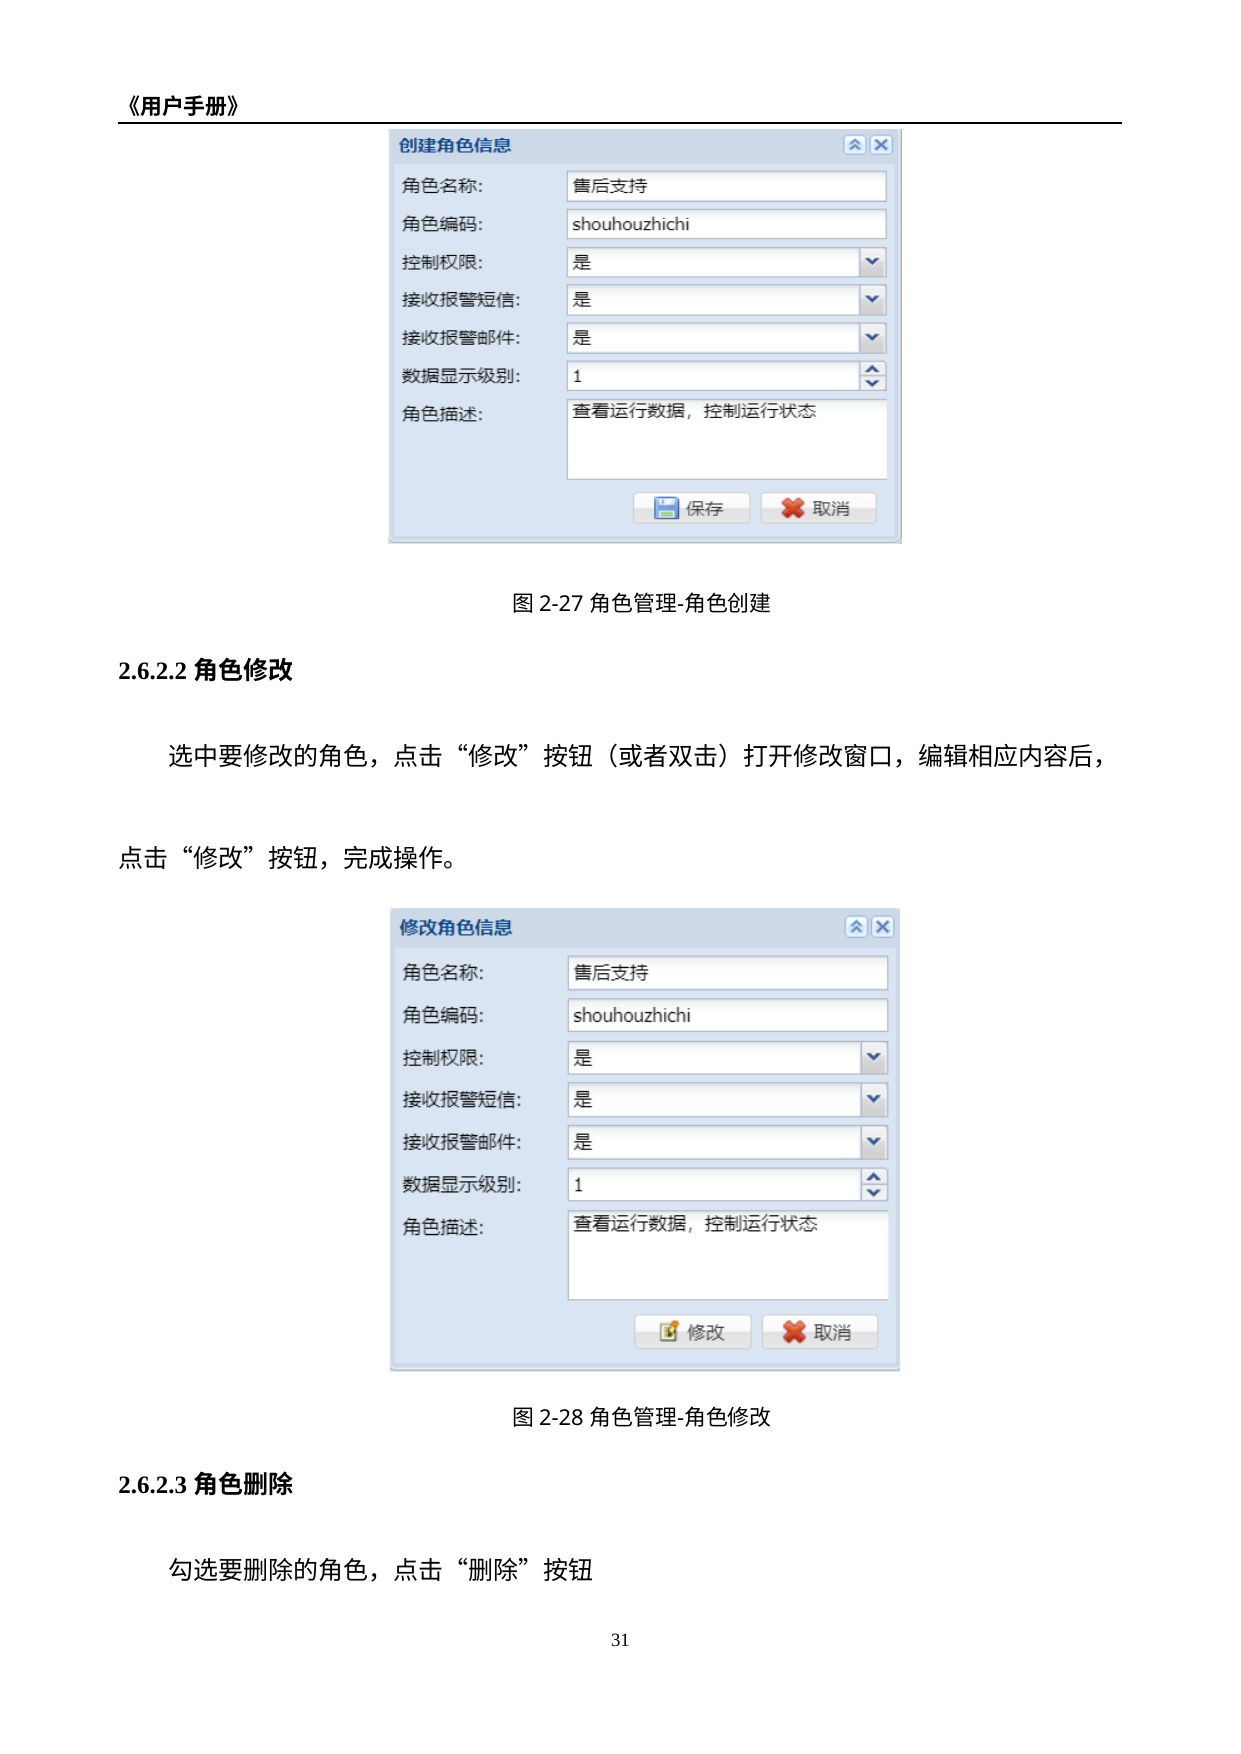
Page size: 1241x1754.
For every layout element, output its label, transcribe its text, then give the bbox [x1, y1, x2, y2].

text 勾选要删除的角色，点击“删除”按钮 [118, 1534, 1122, 1602]
picture [388, 129, 902, 544]
picture [390, 908, 901, 1372]
text 选中要修改的角色，点击“修改”按钮（或者双击）打开修改窗口，编辑相应内容后，点击“修改”按钮，完成操作。 [118, 721, 1122, 891]
subtitle 2.6.2.2 角色修改 [118, 635, 1122, 703]
text 图2-27 角色管理-角色创建 [118, 585, 1122, 619]
text 图2-28 角色管理-角色修改 [118, 1399, 1122, 1433]
subtitle 2.6.2.3 角色删除 [118, 1448, 1122, 1516]
